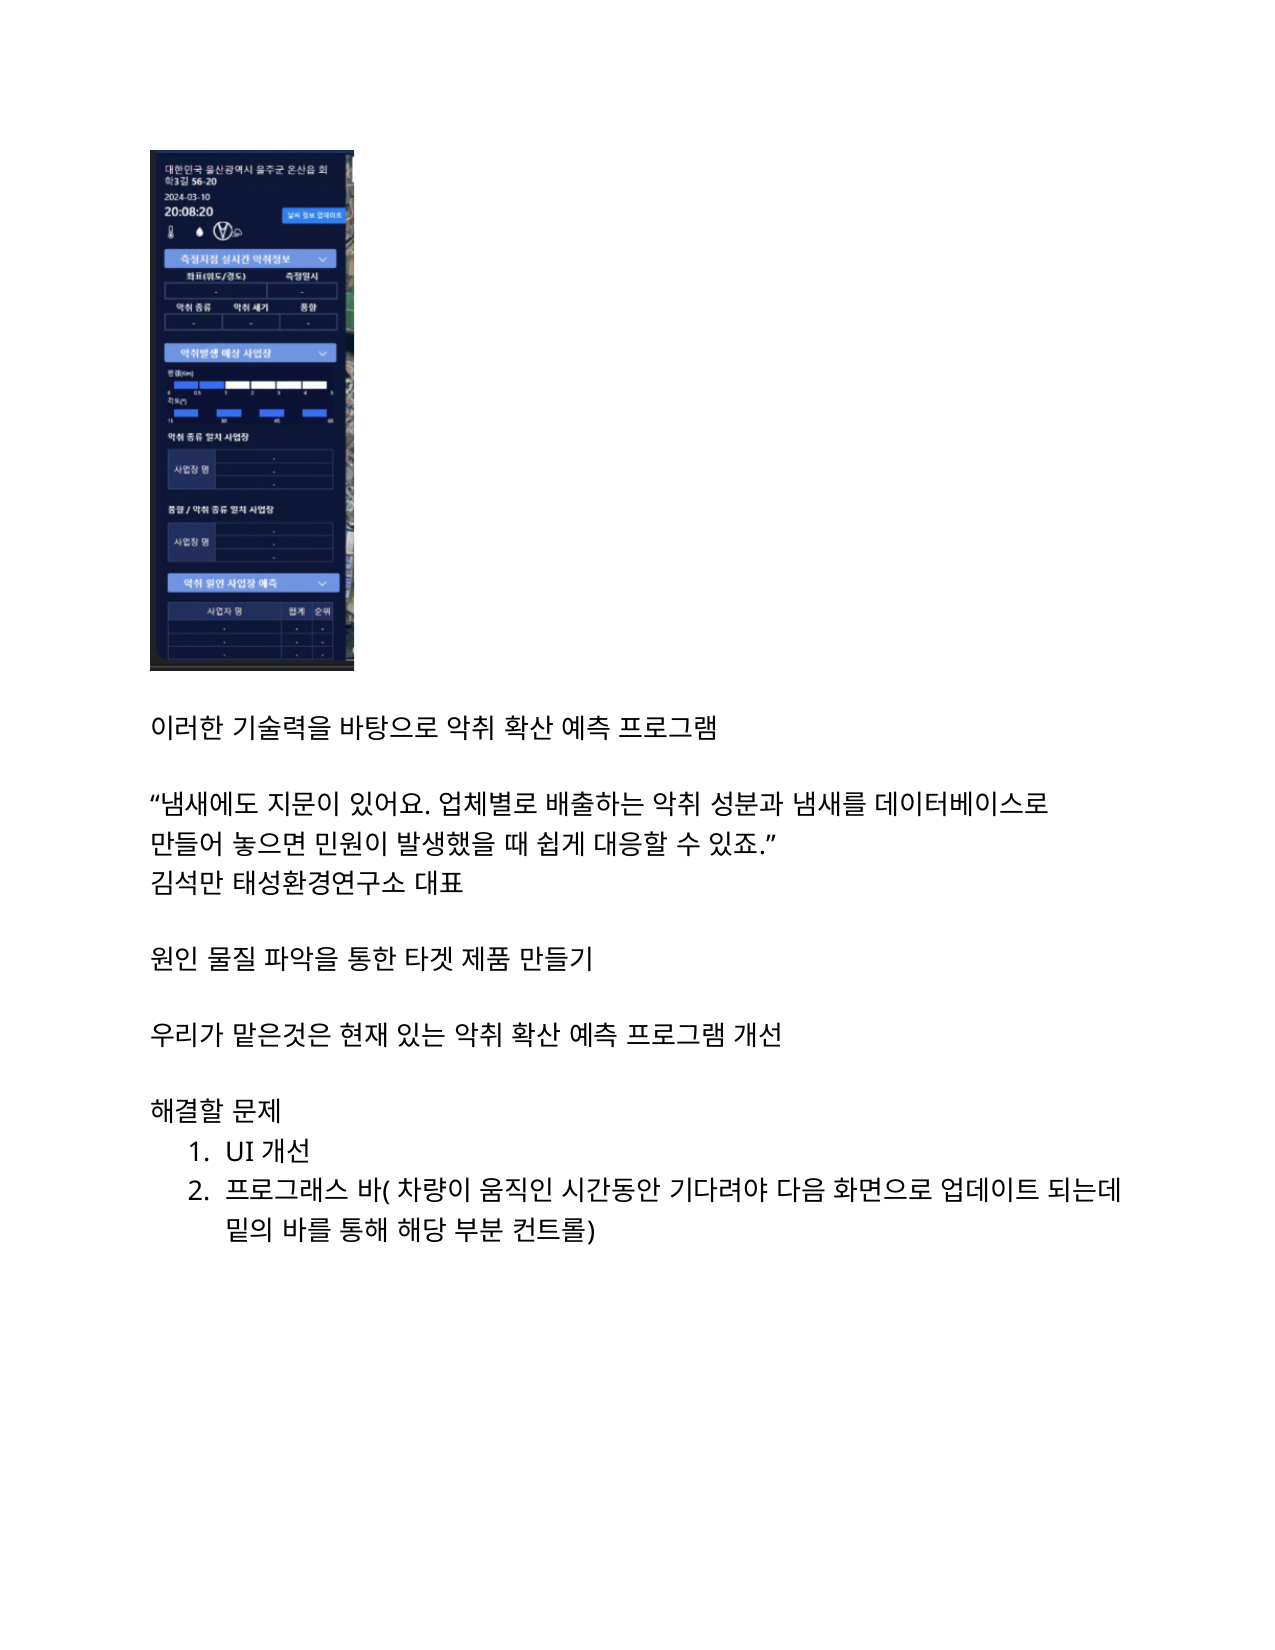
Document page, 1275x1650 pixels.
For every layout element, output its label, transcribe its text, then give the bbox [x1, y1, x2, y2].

text “냄새에도 지문이 있어요. 업체별로 배출하는 악취 성분과 냄새를 데이터베이스로 만들어 놓으면 민원이 발생했을 때 쉽게 대응할 수 있죠.” [150, 783, 1125, 862]
list 프로그래스 바( 차량이 움직인 시간동안 기다려야 다음 화면으로 업데이트 되는데 밑의 바를 통해 해당 부분 컨트롤) [187, 1169, 1125, 1248]
text 이러한 기술력을 바탕으로 악취 확산 예측 프로그램 [150, 707, 1125, 746]
text 우리가 맡은것은 현재 있는 악취 확산 예측 프로그램 개선 [150, 1014, 1125, 1053]
list UI 개선 [187, 1130, 1125, 1169]
text 해결할 문제 [150, 1090, 1125, 1130]
text 원인 물질 파악을 통한 타겟 제품 만들기 [150, 938, 1125, 977]
text 김석만 태성환경연구소 대표 [150, 862, 1125, 901]
picture [150, 150, 355, 671]
